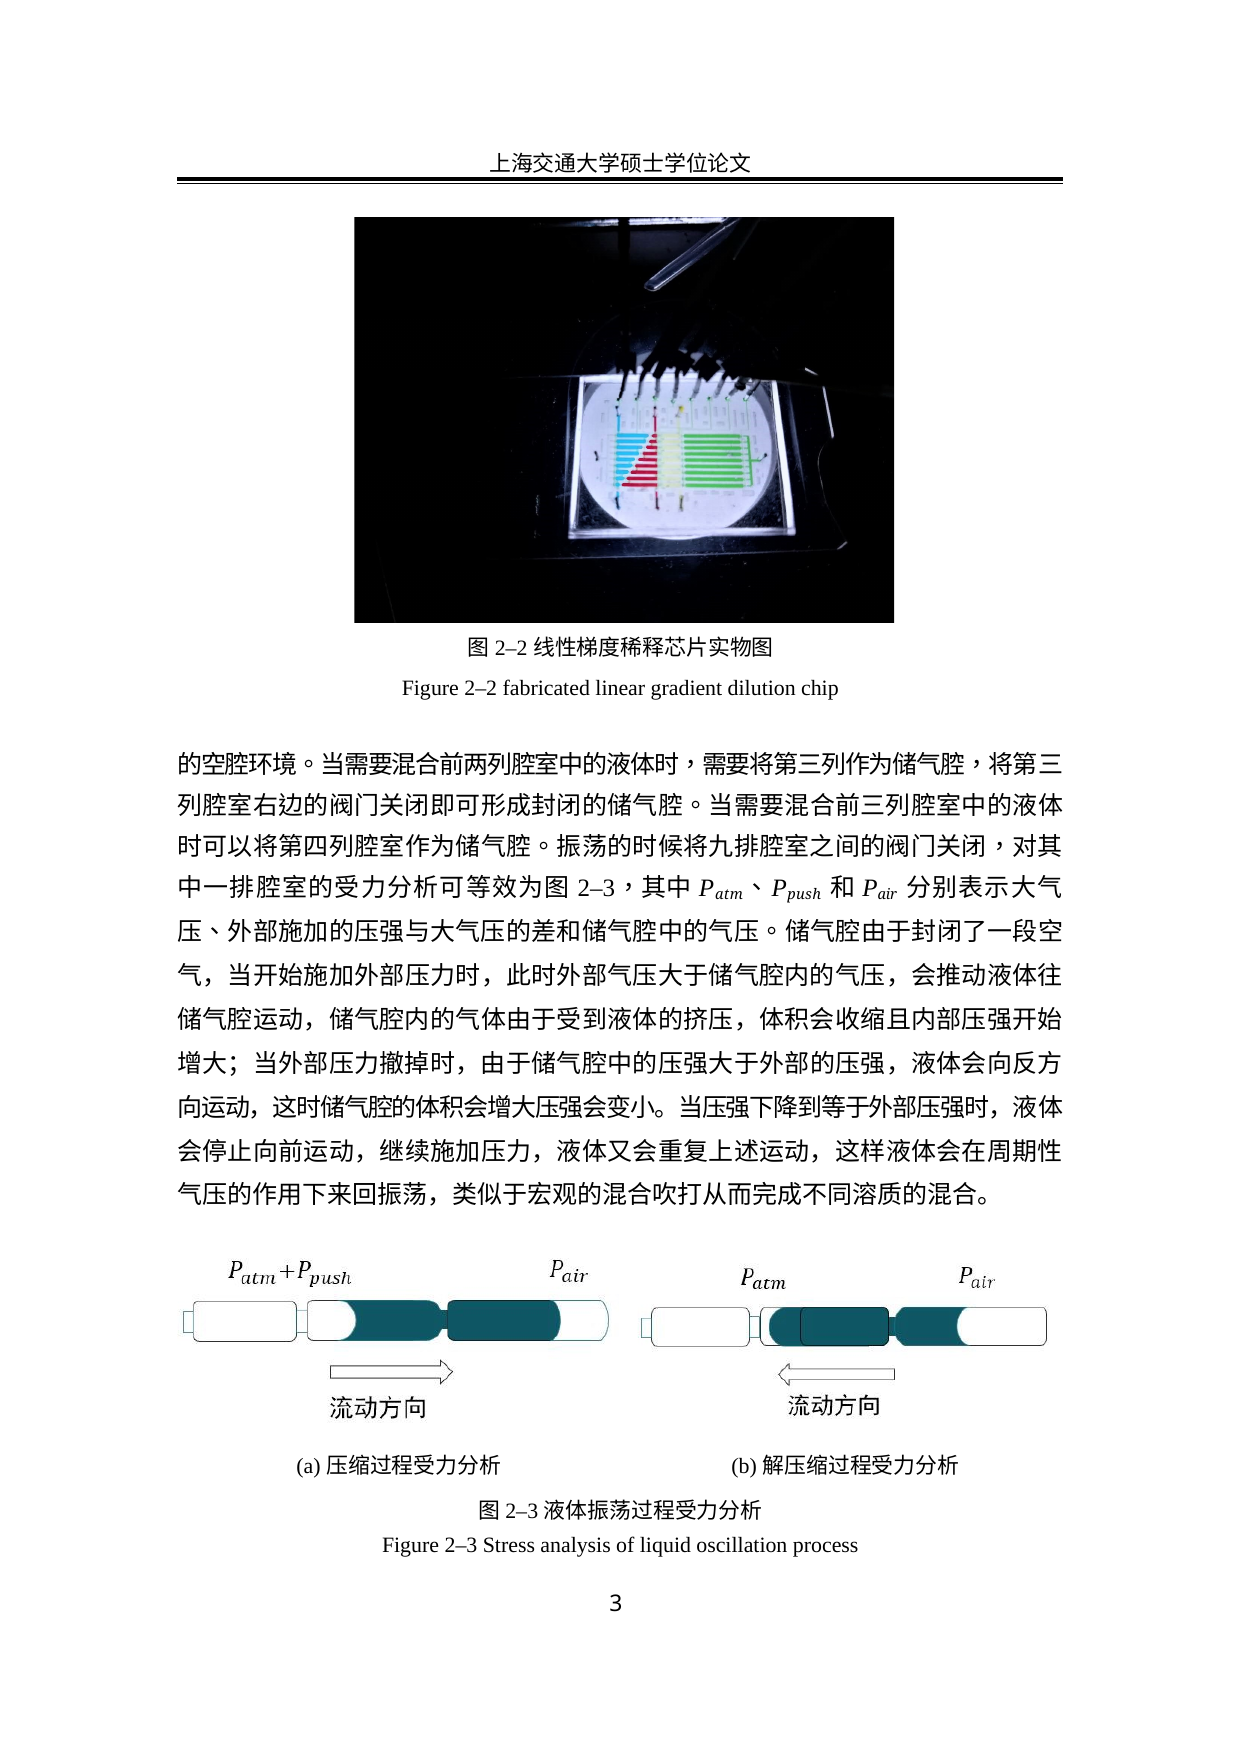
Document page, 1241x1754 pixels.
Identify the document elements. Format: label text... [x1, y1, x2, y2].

text 的空腔环境。当需要混合前两列腔室中的液体时，需要将第三列作为储气腔，将第三列腔室右边的阀门关闭即可形成封闭的储气腔。当需要混合前三列腔室中的液体时可以将第四列腔室作为储气腔。振荡的时候将九排腔室之间的阀门关闭，对其中一排腔室的受力分析可等效为图2–3，其中 Patm、Ppush 和 Pair 分别表示大气压、外部施加的压强与大气压的差和储气腔中的气压。储气腔由于封闭了一段空气，当开始施加外部压力时，此时外部气压大于储气腔内的气压，会推动液体往储气腔运动，储气腔内的气体由于受到液体的挤压，体积会收缩且内部压强开始增大；当外部压力撤掉时，由于储气腔中的压强大于外部的压强，液体会向反方向运动，这时储气腔的体积会增大压强会变小。当压强下降到等于外部压强时，液体会停止向前运动，继续施加压力，液体又会重复上述运动，这样液体会在周期性气压的作用下来回振荡，类似于宏观的混合吹打从而完成不同溶质的混合。 [177, 747, 1063, 1211]
picture [637, 1263, 1050, 1419]
picture [177, 1258, 619, 1423]
text Figure 2–2 fabricated linear gradient dilution chip [402, 675, 850, 700]
text 图 2–3 液体振荡过程受力分析 [370, 1493, 870, 1525]
text Figure 2–3 Stress analysis of liquid oscillation process [370, 1532, 870, 1557]
text 图 2–2 线性梯度稀释芯片实物图 [402, 632, 850, 661]
text (a) 压缩过程受力分析 (b) 解压缩过程受力分析 [296, 1448, 1173, 1480]
picture [354, 217, 895, 623]
